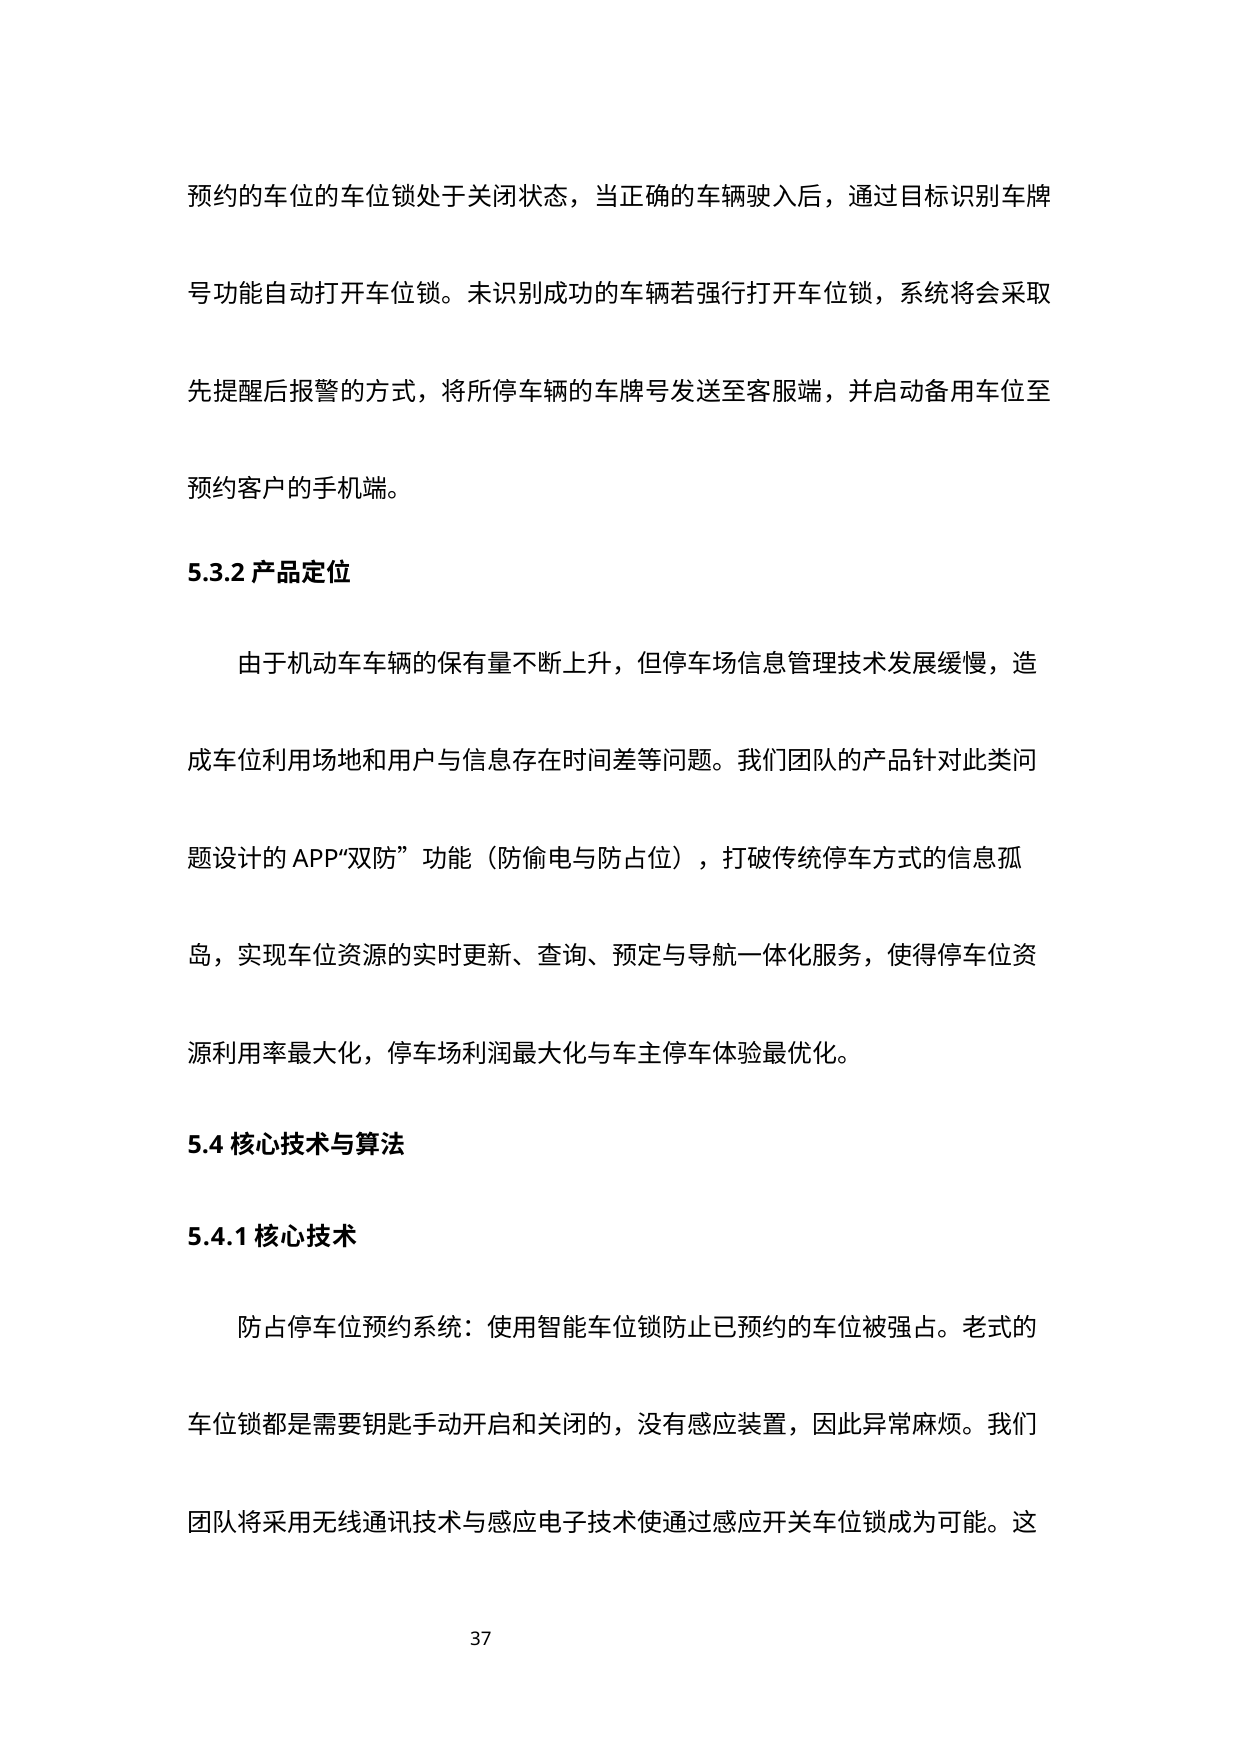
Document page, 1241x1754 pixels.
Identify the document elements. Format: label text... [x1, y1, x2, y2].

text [187, 1293, 1053, 1553]
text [187, 162, 1053, 519]
text 由于机动车车辆的保有量不断上升，但停车场信息管理技术发展缓慢，造成车位利用场地和用户与信息存在时间差等问题。我们团队的产品针对此类问题设计的APP“双防”功能（防偷电与防占位），打破传统停车方式的信息孤岛，实现车位资源的实时更新、查询、预定与导航一体化服务，使得停车位资源利用率最大化，停车场利润最大化与车主停车体验最优化。 [187, 629, 1053, 1084]
text 5.4 核心技术与算法 [187, 1110, 1053, 1175]
text 5.4.1核心技术 [187, 1202, 1053, 1267]
text 5.3.2 产品定位 [187, 538, 1053, 603]
